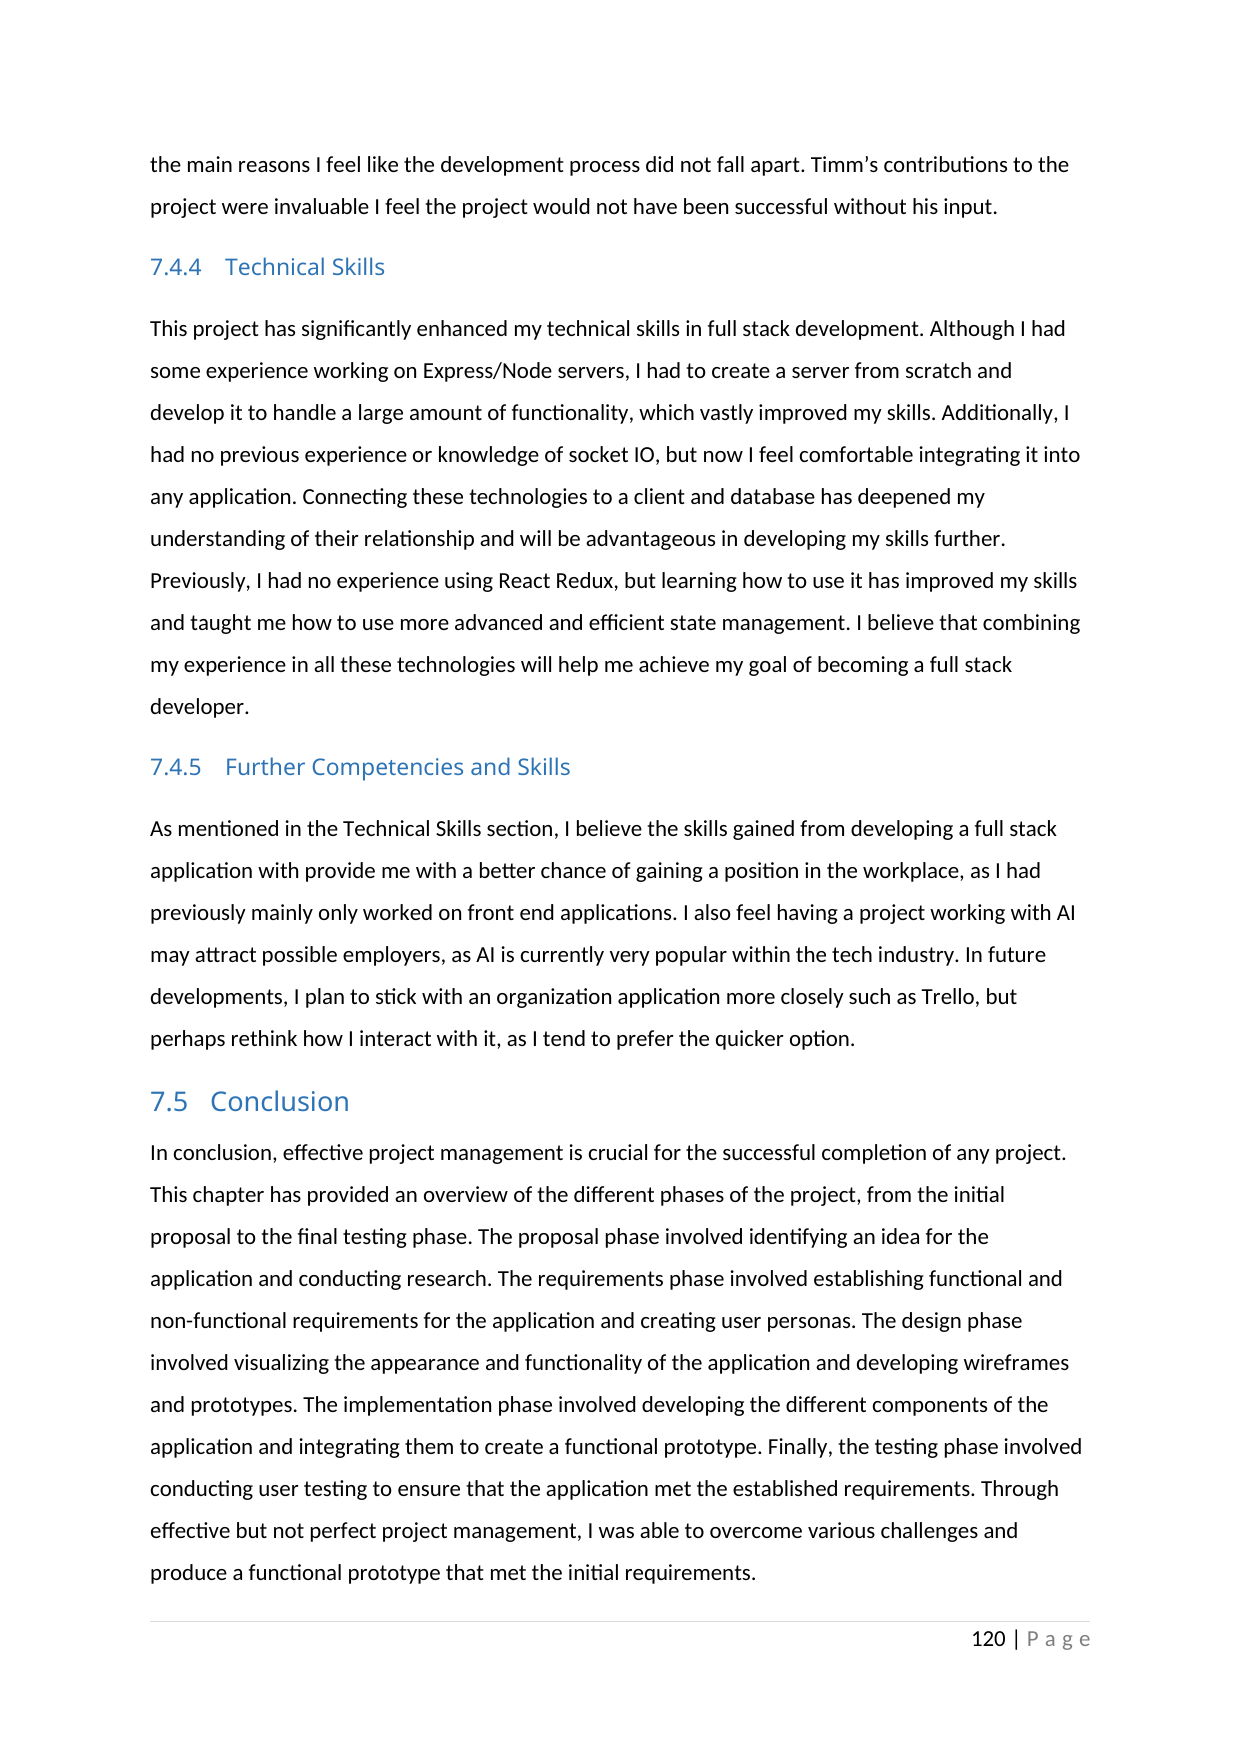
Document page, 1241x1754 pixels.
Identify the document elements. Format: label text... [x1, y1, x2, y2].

subtitle Technical Skills [150, 251, 1090, 282]
text As mentioned in the Technical Skills section, I believe the skills gained from developing a full stack application with provide me with a better chance of gaining a position in the workplace, as I had previously mainly only worked on front end applications. I also feel having a project working with AI may attract possible employers, as AI is currently very popular within the tech industry. In future developments, I plan to stick with an organization application more closely such as Trello, but perhaps rethink how I interact with it, as I tend to prefer the quicker option. [150, 814, 1090, 1052]
subtitle Further Competencies and Skills [150, 751, 1090, 782]
subtitle Conclusion [150, 1083, 1090, 1119]
text In conclusion, effective project management is crucial for the successful completion of any project. This chapter has provided an overview of the different phases of the project, from the initial proposal to the final testing phase. The proposal phase involved identifying an idea for the application and conducting research. The requirements phase involved establishing functional and non-functional requirements for the application and creating user personas. The design phase involved visualizing the appearance and functionality of the application and developing wireframes and prototypes. The implementation phase involved developing the different components of the application and integrating them to create a functional prototype. Finally, the testing phase involved conducting user testing to ensure that the application met the established requirements. Through effective but not perfect project management, I was able to overcome various challenges and produce a functional prototype that met the initial requirements. [150, 1138, 1090, 1586]
text This project has significantly enhanced my technical skills in full stack development. Although I had some experience working on Express/Node servers, I had to create a server from scratch and develop it to handle a large amount of functionality, which vastly improved my skills. Additionally, I had no previous experience or knowledge of socket IO, but now I feel comfortable integrating it into any application. Connecting these technologies to a client and database has deepened my understanding of their relationship and will be advantageous in developing my skills further. Previously, I had no experience using React Redux, but learning how to use it has improved my skills and taught me how to use more advanced and efficient state management. I believe that combining my experience in all these technologies will help me achieve my goal of becoming a full stack developer. [150, 314, 1090, 720]
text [150, 150, 1090, 220]
